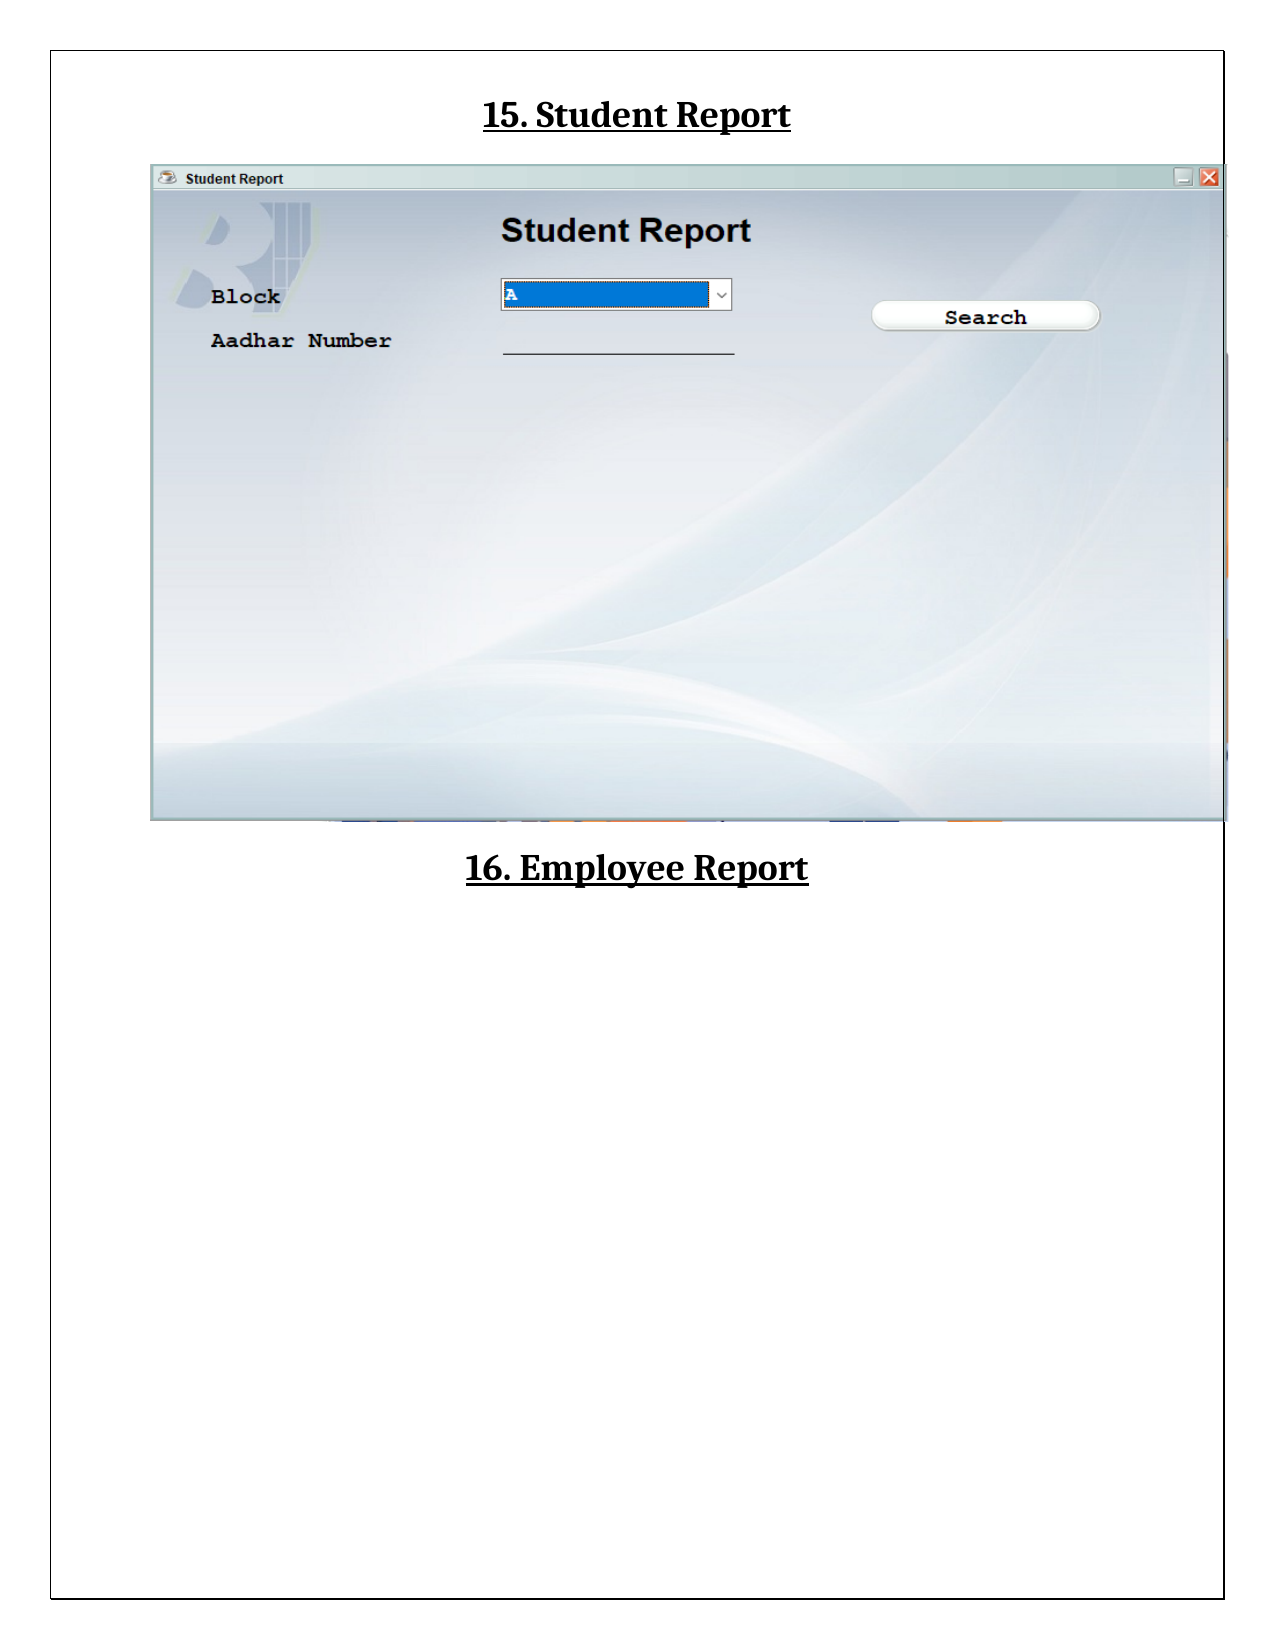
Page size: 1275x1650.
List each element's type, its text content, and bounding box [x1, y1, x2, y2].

picture [1224, 164, 1229, 822]
picture [150, 164, 1223, 822]
text 16. Employee Report [150, 847, 1124, 890]
text 15. Student Report [150, 94, 1124, 137]
